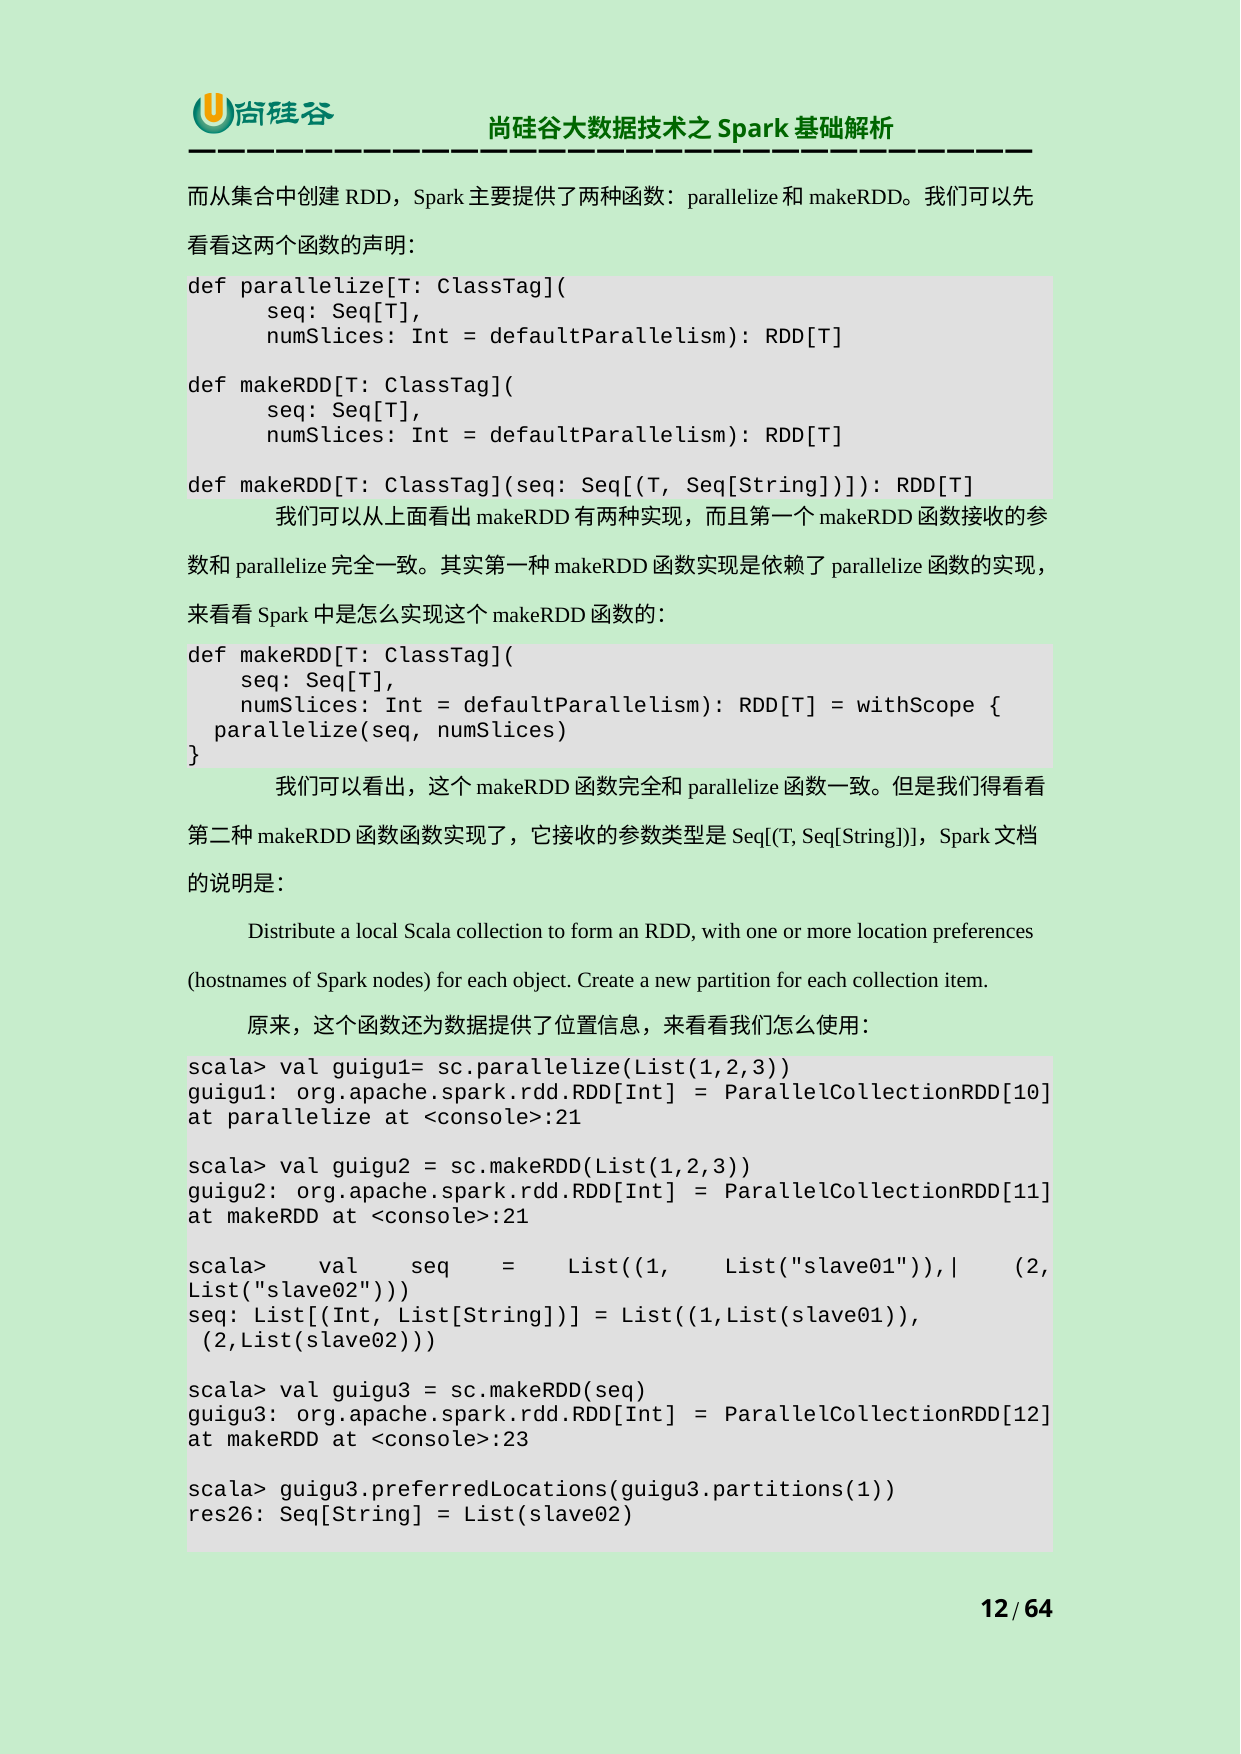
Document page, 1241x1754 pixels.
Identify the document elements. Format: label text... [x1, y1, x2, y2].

text seq: Seq[T], [187, 669, 1053, 694]
text 我们可以看出，这个makeRDD函数完全和parallelize函数一致。但是我们得看看第二种makeRDD函数函数实现了，它接收的参数类型是Seq[(T, Seq[String])]，Spark文档的说明是： [187, 768, 1053, 898]
text numSlices: Int = defaultParallelism): RDD[T] [187, 424, 1053, 449]
text 而从集合中创建RDD，Spark主要提供了两种函数：parallelize和makeRDD。我们可以先看看这两个函数的声明： [187, 178, 1053, 260]
text seq: List[(Int, List[String])] = List((1,List(slave01)), [187, 1304, 1053, 1329]
text parallelize(seq, numSlices) [187, 719, 1053, 744]
text scala> val guigu3 = sc.makeRDD(seq) [187, 1379, 1053, 1403]
text scala> val seq = List((1, List("slave01")),| (2, List("slave02"))) [187, 1255, 1053, 1304]
text guigu3: org.apache.spark.rdd.RDD[Int] = ParallelCollectionRDD[12] at makeRDD at <console>:23 [187, 1403, 1053, 1453]
text Distribute a local Scala collection to form an RDD, with one or more location preferences (hostnames of Spark nodes) for each object. Create a new partition for each collection item. [187, 914, 1053, 996]
text def parallelize[T: ClassTag]( [187, 276, 1053, 300]
text res26: Seq[String] = List(slave02) [187, 1503, 1053, 1527]
text def makeRDD[T: ClassTag](seq: Seq[(T, Seq[String])]): RDD[T] [187, 474, 1053, 499]
text scala> val guigu1= sc.parallelize(List(1,2,3)) [187, 1056, 1053, 1081]
picture [187, 88, 338, 138]
text guigu1: org.apache.spark.rdd.RDD[Int] = ParallelCollectionRDD[10] at parallelize at <console>:21 [187, 1081, 1053, 1131]
text scala> guigu3.preferredLocations(guigu3.partitions(1)) [187, 1478, 1053, 1503]
text 原来，这个函数还为数据提供了位置信息，来看看我们怎么使用： [187, 1008, 1053, 1041]
text def makeRDD[T: ClassTag]( [187, 644, 1053, 669]
text numSlices: Int = defaultParallelism): RDD[T] [187, 325, 1053, 350]
text numSlices: Int = defaultParallelism): RDD[T] = withScope { [187, 694, 1053, 719]
text seq: Seq[T], [187, 300, 1053, 325]
text scala> val guigu2 = sc.makeRDD(List(1,2,3)) [187, 1156, 1053, 1180]
text } [187, 744, 1053, 768]
text def makeRDD[T: ClassTag]( [187, 375, 1053, 399]
text seq: Seq[T], [187, 399, 1053, 424]
text (2,List(slave02))) [187, 1329, 1053, 1354]
text 我们可以从上面看出makeRDD有两种实现，而且第一个makeRDD函数接收的参数和parallelize完全一致。其实第一种makeRDD函数实现是依赖了parallelize函数的实现，来看看Spark中是怎么实现这个makeRDD函数的： [187, 499, 1053, 629]
text guigu2: org.apache.spark.rdd.RDD[Int] = ParallelCollectionRDD[11] at makeRDD at <console>:21 [187, 1180, 1053, 1230]
